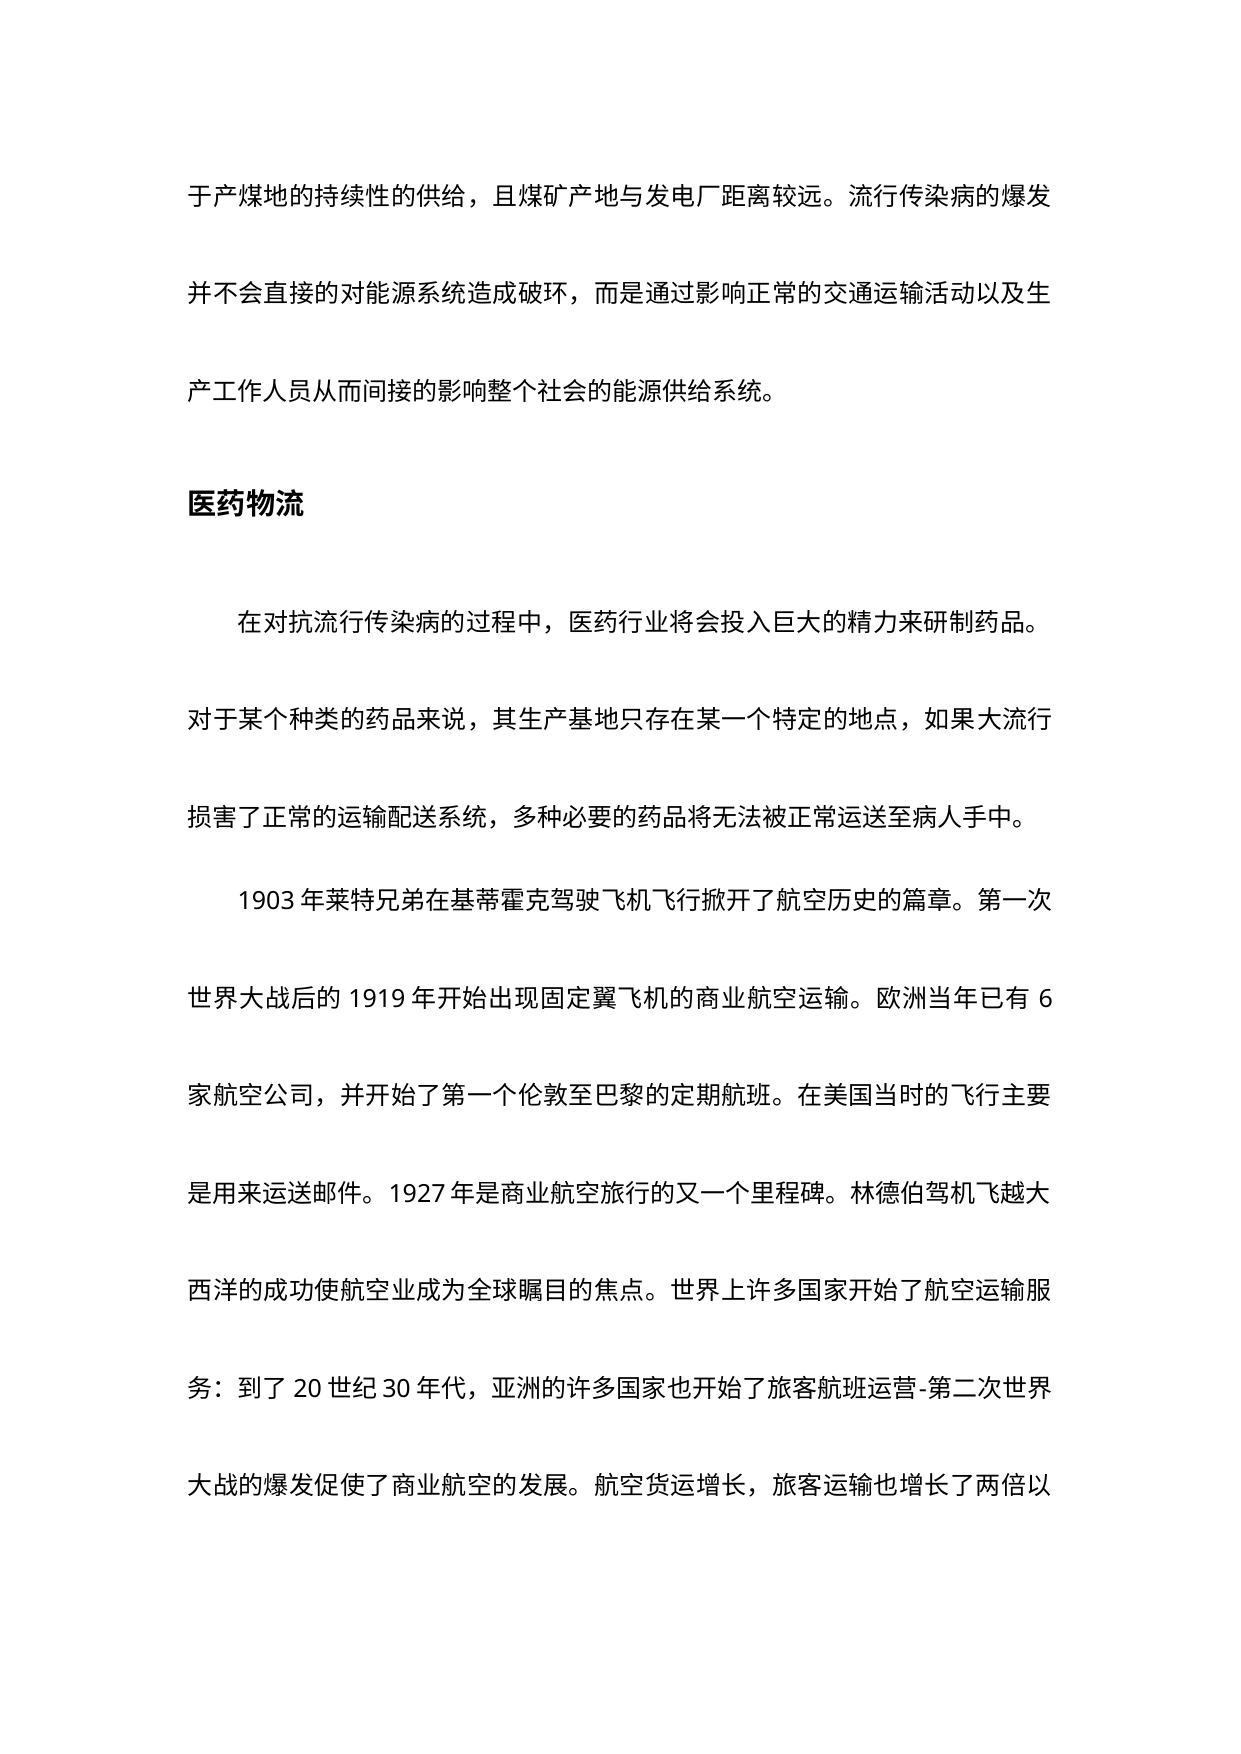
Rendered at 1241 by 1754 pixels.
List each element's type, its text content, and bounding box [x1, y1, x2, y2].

subtitle 医药物流 [187, 469, 1053, 534]
text 在对抗流行传染病的过程中，医药行业将会投入巨大的精力来研制药品。对于某个种类的药品来说，其生产基地只存在某一个特定的地点，如果大流行损害了正常的运输配送系统，多种必要的药品将无法被正常运送至病人手中。 [187, 588, 1053, 848]
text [187, 162, 1053, 422]
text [187, 866, 1053, 1516]
